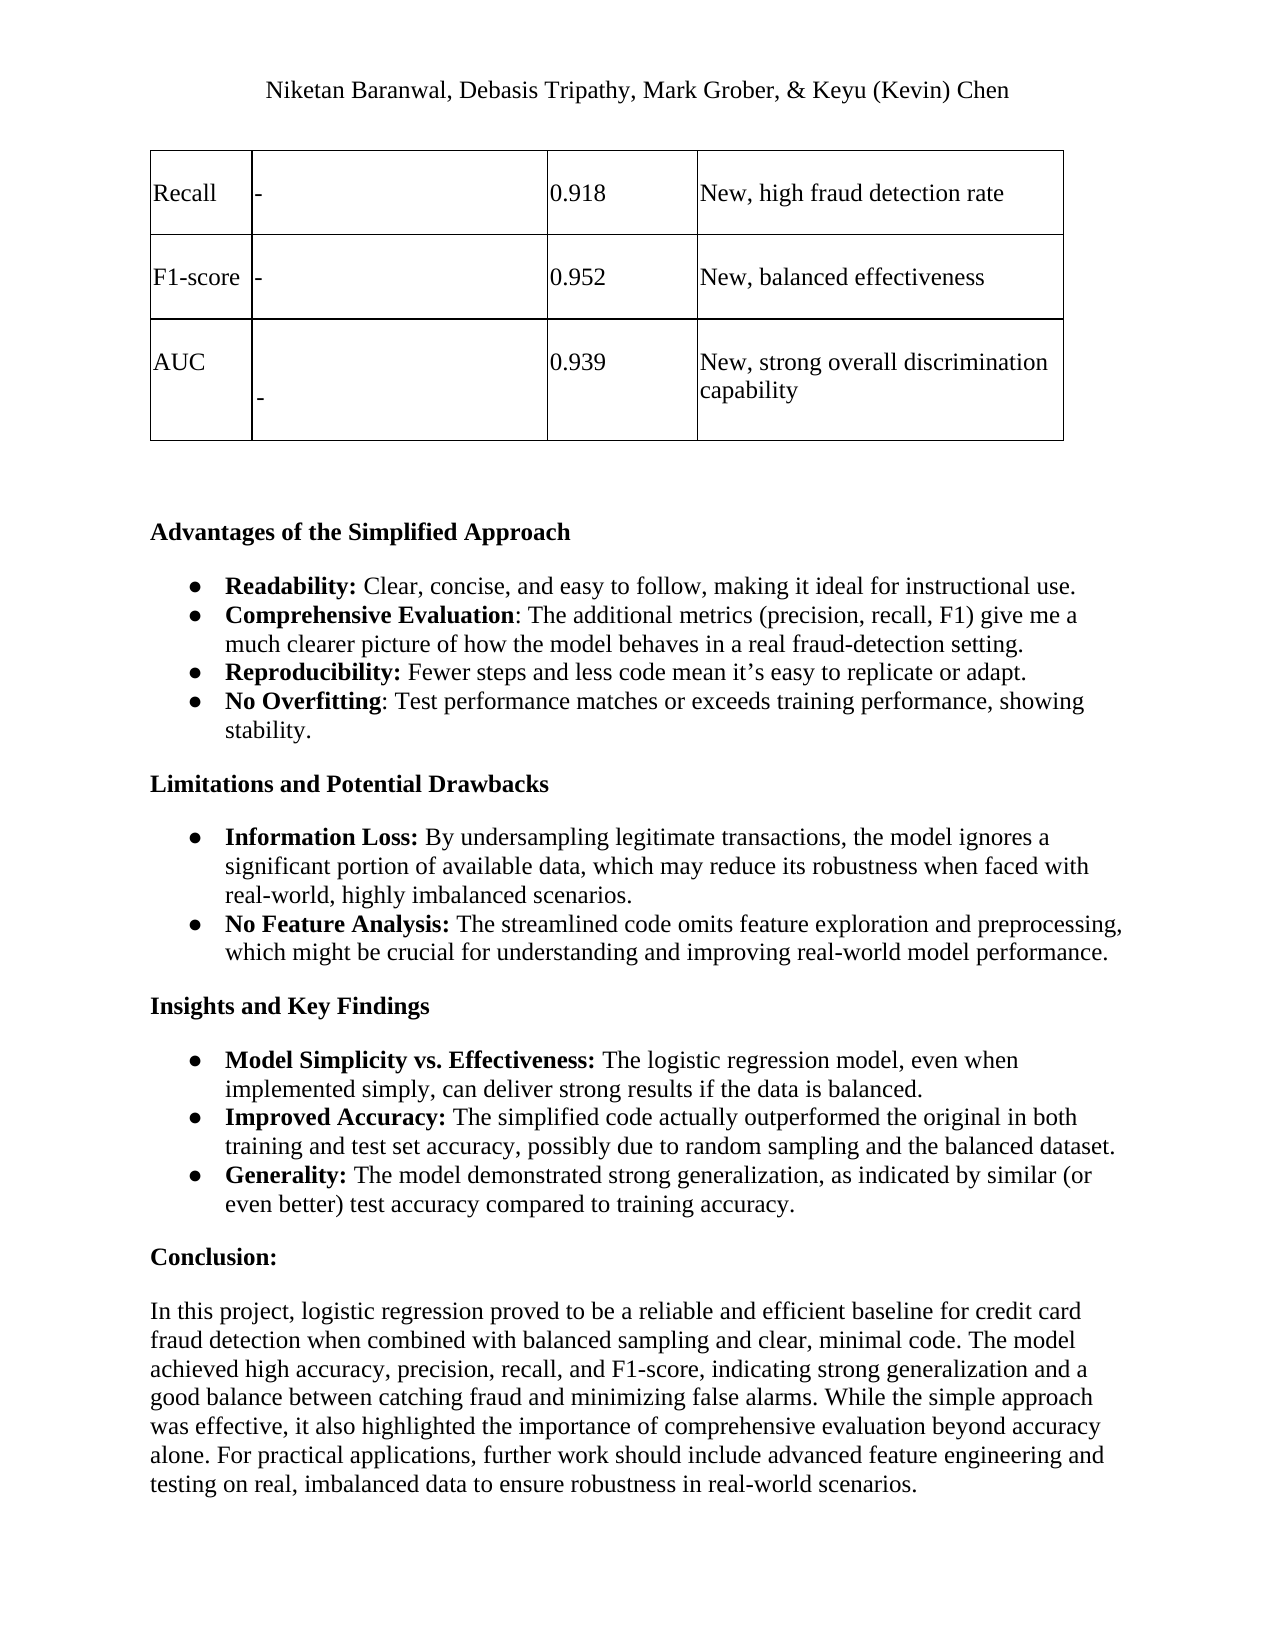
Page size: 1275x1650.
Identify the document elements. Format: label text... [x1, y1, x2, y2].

list Reproducibility: Fewer steps and less code mean it’s easy to replicate or adapt. [187, 657, 1125, 686]
table_cell AUC [151, 320, 251, 440]
table_cell - [253, 151, 547, 234]
table_cell [253, 320, 547, 440]
table_cell New, high fraud detection rate [698, 151, 1063, 234]
table_cell Recall [151, 151, 251, 234]
list No Overfitting: Test performance matches or exceeds training performance, showing stability. [187, 686, 1125, 744]
list No Feature Analysis: The streamlined code omits feature exploration and preprocessing, which might be crucial for understanding and improving real-world model performance. [187, 909, 1125, 966]
table_cell 0.952 [548, 235, 697, 318]
text Conclusion: [150, 1242, 1125, 1271]
list Readability: Clear, concise, and easy to follow, making it ideal for instructional use. [187, 571, 1125, 600]
list Generality: The model demonstrated strong generalization, as indicated by similar (or even better) test accuracy compared to training accuracy. [187, 1160, 1125, 1217]
text Advantages of the Simplified Approach [150, 517, 1125, 546]
table_cell F1-score [151, 235, 251, 318]
table_cell 0.918 [548, 151, 697, 234]
table_cell 0.939 [548, 320, 697, 440]
table_cell New, balanced effectiveness [698, 235, 1063, 318]
list Comprehensive Evaluation: The additional metrics (precision, recall, F1) give me a much clearer picture of how the model behaves in a real fraud-detection setting. [187, 600, 1125, 657]
text Limitations and Potential Drawbacks [150, 769, 1125, 797]
text In this project, logistic regression proved to be a reliable and efficient baseline for credit card fraud detection when combined with balanced sampling and clear, minimal code. The model achieved high accuracy, precision, recall, and F1-score, indicating strong generalization and a good balance between catching fraud and minimizing false alarms. While the simple approach was effective, it also highlighted the importance of comprehensive evaluation beyond accuracy alone. For practical applications, further work should include advanced feature engineering and testing on real, imbalanced data to ensure robustness in real-world scenarios. [150, 1296, 1125, 1497]
table_cell - [253, 235, 547, 318]
list Model Simplicity vs. Effectiveness: The logistic regression model, even when implemented simply, can deliver strong results if the data is balanced. [187, 1045, 1125, 1102]
list Information Loss: By undersampling legitimate transactions, the model ignores a significant portion of available data, which may reduce its robustness when faced with real-world, highly imbalanced scenarios. [187, 822, 1125, 909]
table_cell New, strong overall discrimination capability [698, 320, 1063, 440]
list Improved Accuracy: The simplified code actually outperformed the original in both training and test set accuracy, possibly due to random sampling and the balanced dataset. [187, 1102, 1125, 1160]
text Insights and Key Findings [150, 991, 1125, 1020]
